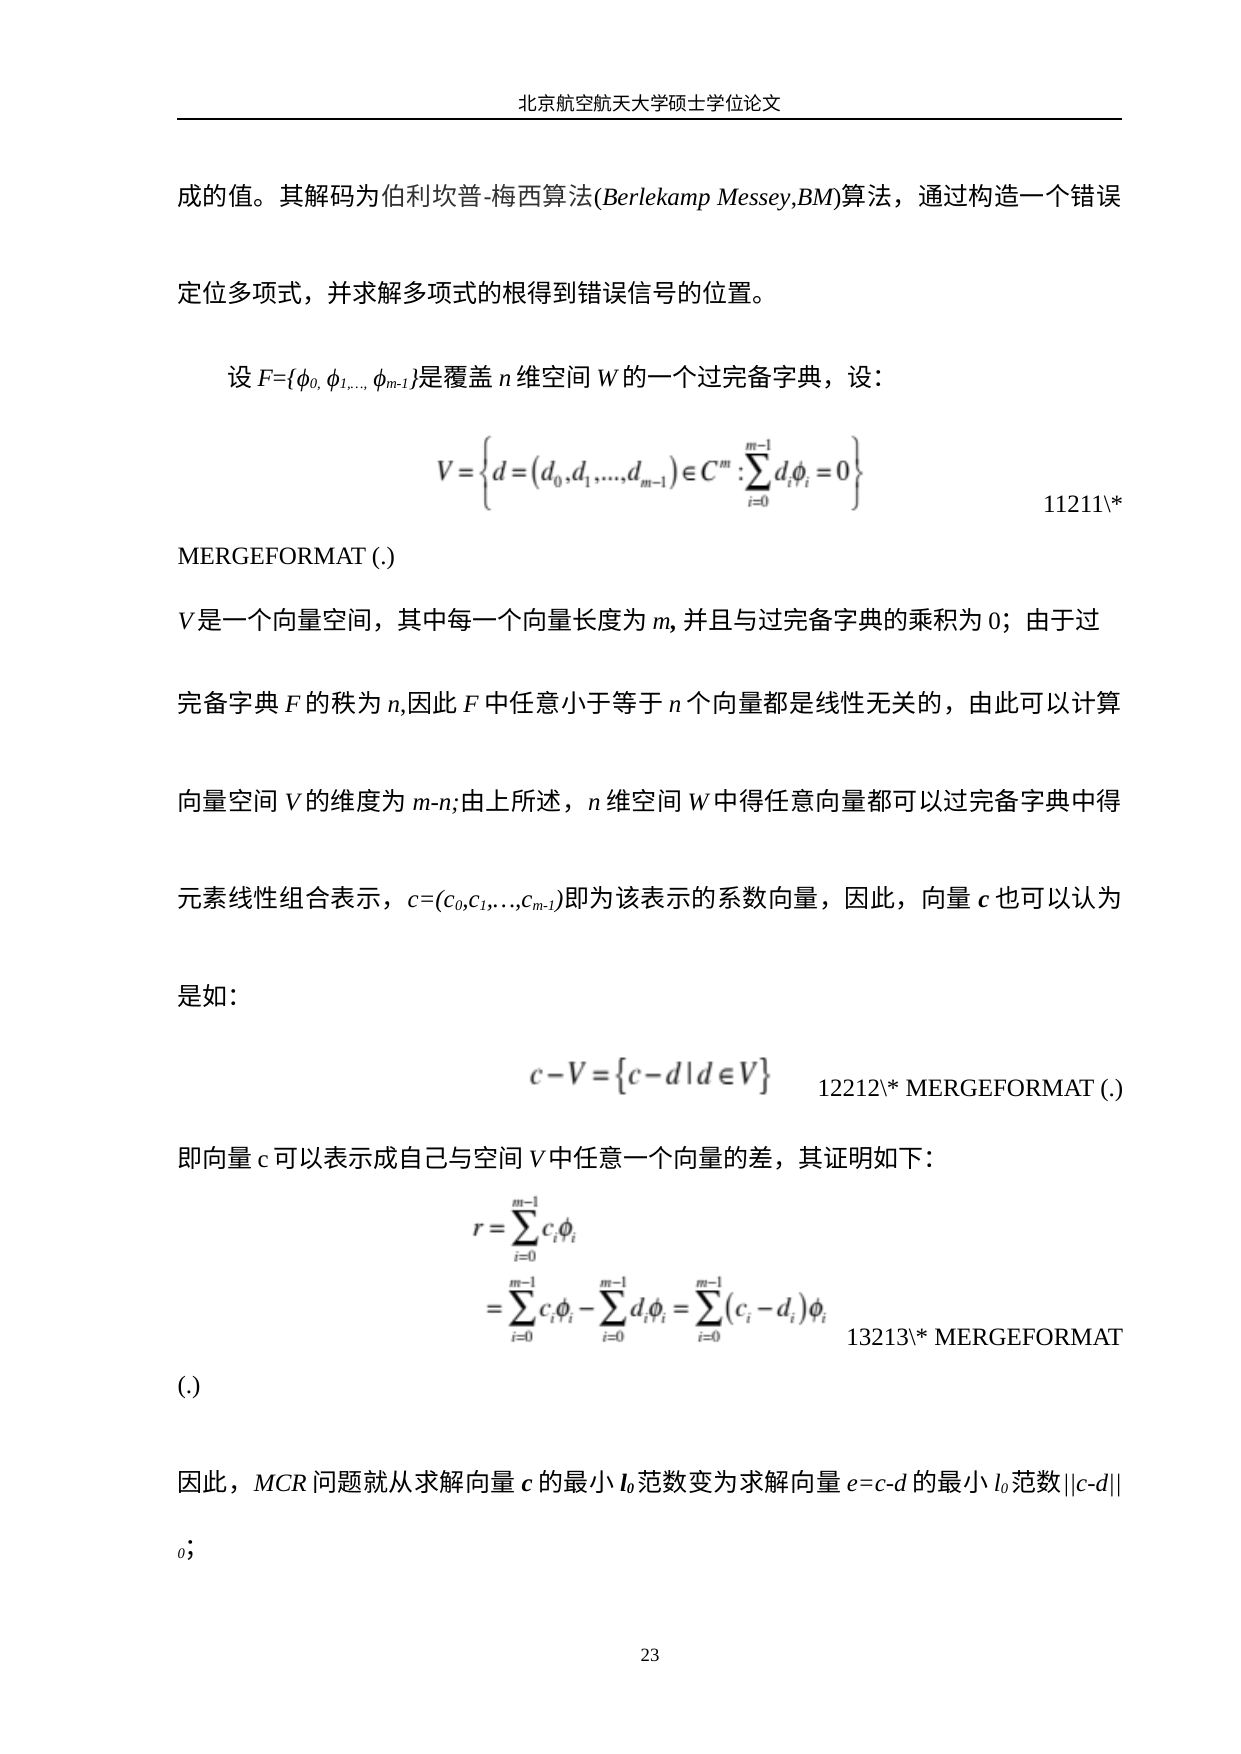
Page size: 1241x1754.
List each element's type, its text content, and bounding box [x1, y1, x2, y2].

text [177, 162, 1122, 324]
text 即向量c可以表示成自己与空间V中任意一个向量的差，其证明如下： [177, 1124, 1122, 1189]
text V是一个向量空间，其中每一个向量长度为m, 并且与过完备字典的乘积为0；由于过 [177, 586, 1122, 651]
text 设F={ϕ0, ϕ1,…, ϕm-1}是覆盖n维空间W的一个过完备字典，设： [177, 343, 1122, 408]
text 因此，MCR问题就从求解向量c的最小l0范数变为求解向量e=c-d的最小l0范数||c-d||0； [177, 1448, 1122, 1578]
text 完备字典F的秩为n,因此F中任意小于等于n个向量都是线性无关的，由此可以计算向量空间V的维度为m-n;由上所述，n维空间W中得任意向量都可以过完备字典中得元素线性组合表示，c=(c0,c1,…,cm-1)即为该表示的系数向量，因此，向量c也可以认为是如： [177, 669, 1122, 1027]
